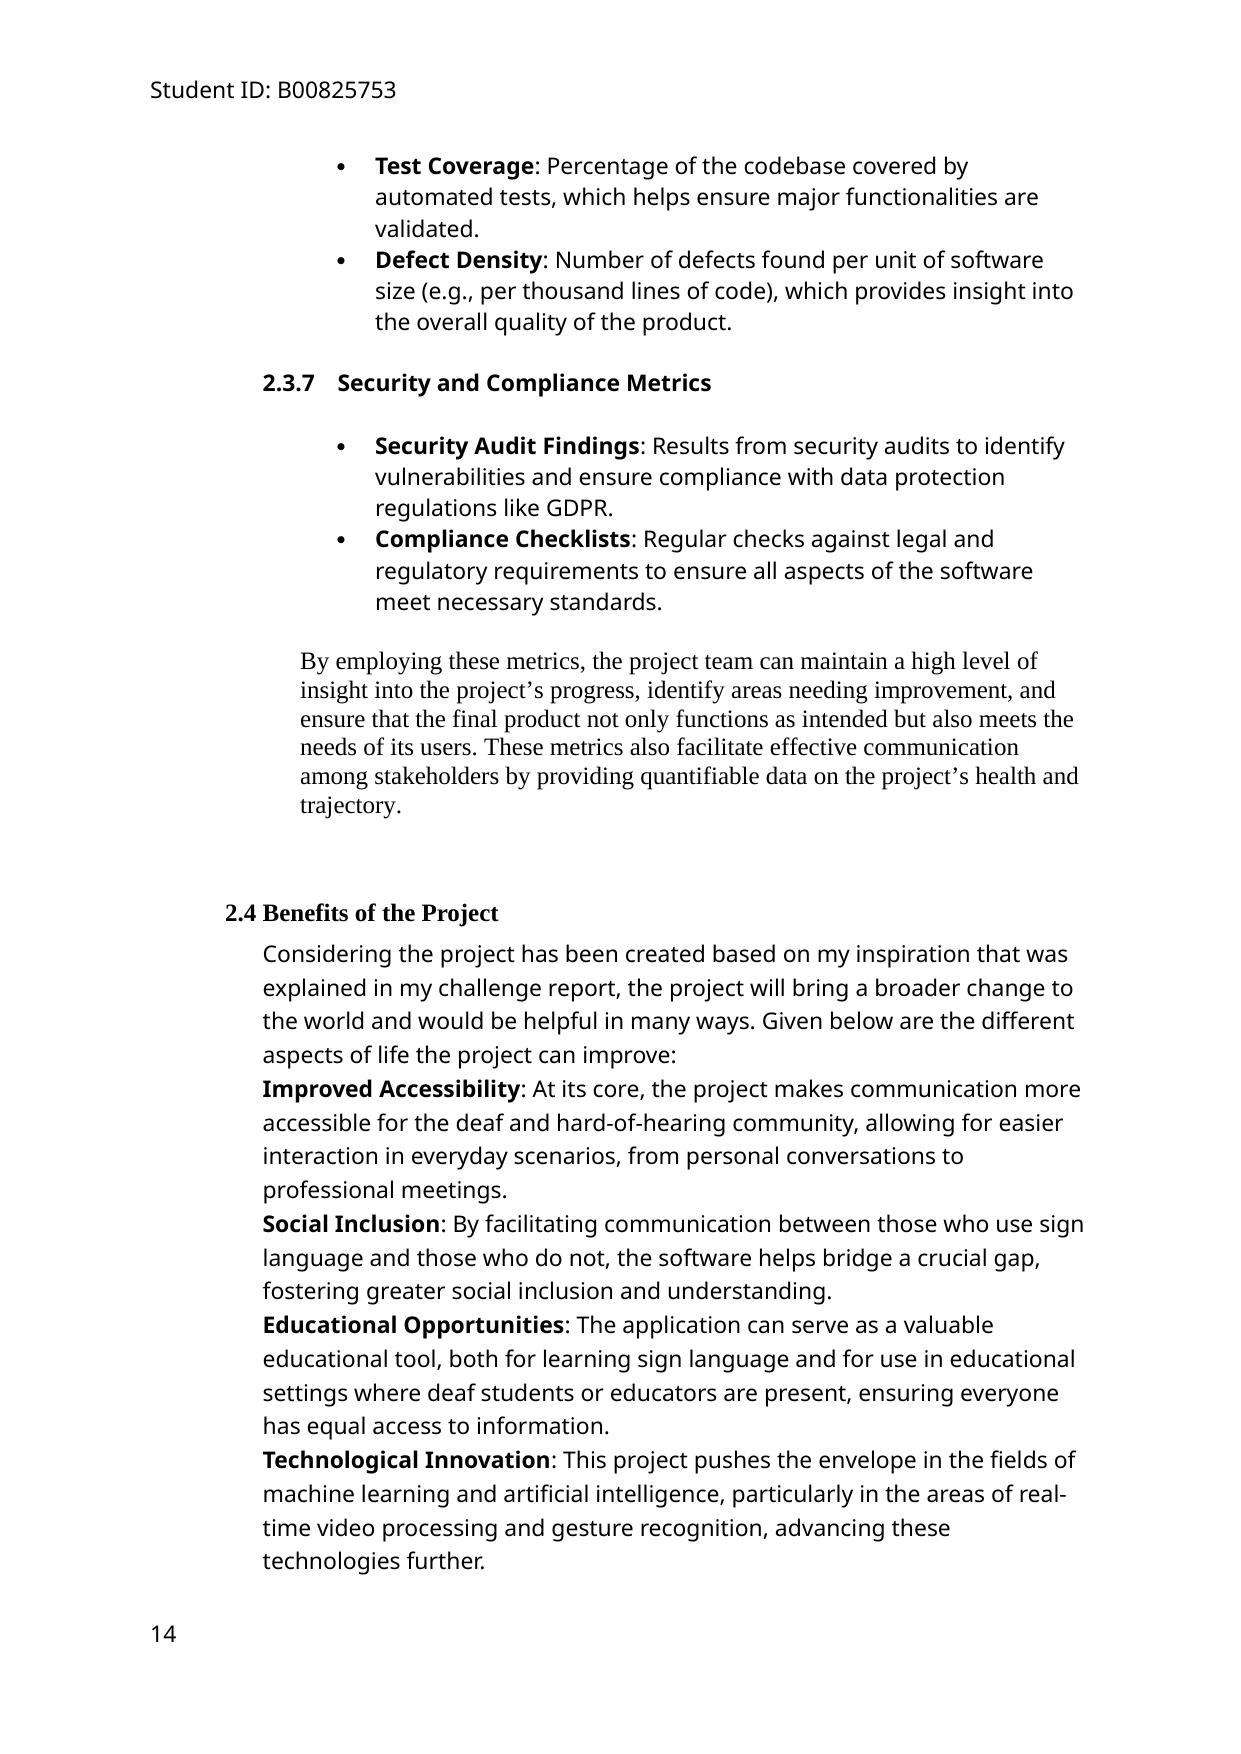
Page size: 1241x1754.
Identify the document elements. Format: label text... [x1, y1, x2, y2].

list Improved Accessibility: At its core, the project makes communication more accessible for the deaf and hard-of-hearing community, allowing for easier interaction in everyday scenarios, from personal conversations to professional meetings. [262, 1073, 1090, 1205]
text By employing these metrics, the project team can maintain a high level of insight into the project’s progress, identify areas needing improvement, and ensure that the final product not only functions as intended but also meets the needs of its users. These metrics also facilitate effective communication among stakeholders by providing quantifiable data on the project’s health and trajectory. [300, 646, 1090, 819]
list Compliance Checklists: Regular checks against legal and regulatory requirements to ensure all aspects of the software meet necessary standards. [337, 523, 1090, 617]
subtitle Security and Compliance Metrics [262, 367, 1090, 398]
list Considering the project has been created based on my inspiration that was explained in my challenge report, the project will bring a broader change to the world and would be helpful in many ways. Given below are the different aspects of life the project can improve: [262, 938, 1090, 1070]
list Security Audit Findings: Results from security audits to identify vulnerabilities and ensure compliance with data protection regulations like GDPR. [337, 429, 1090, 523]
list Test Coverage: Percentage of the codebase covered by automated tests, which helps ensure major functionalities are validated. [337, 150, 1090, 244]
list Technological Innovation: This project pushes the envelope in the fields of machine learning and artificial intelligence, particularly in the areas of real-time video processing and gesture recognition, advancing these technologies further. [262, 1444, 1090, 1576]
list Social Inclusion: By facilitating communication between those who use sign language and those who do not, the software helps bridge a crucial gap, fostering greater social inclusion and understanding. [262, 1208, 1090, 1306]
list Educational Opportunities: The application can serve as a valuable educational tool, both for learning sign language and for use in educational settings where deaf students or educators are present, ensuring everyone has equal access to information. [262, 1309, 1090, 1441]
text Benefits of the Project [225, 898, 1090, 927]
list Defect Density: Number of defects found per unit of software size (e.g., per thousand lines of code), which provides insight into the overall quality of the product. [337, 244, 1090, 337]
